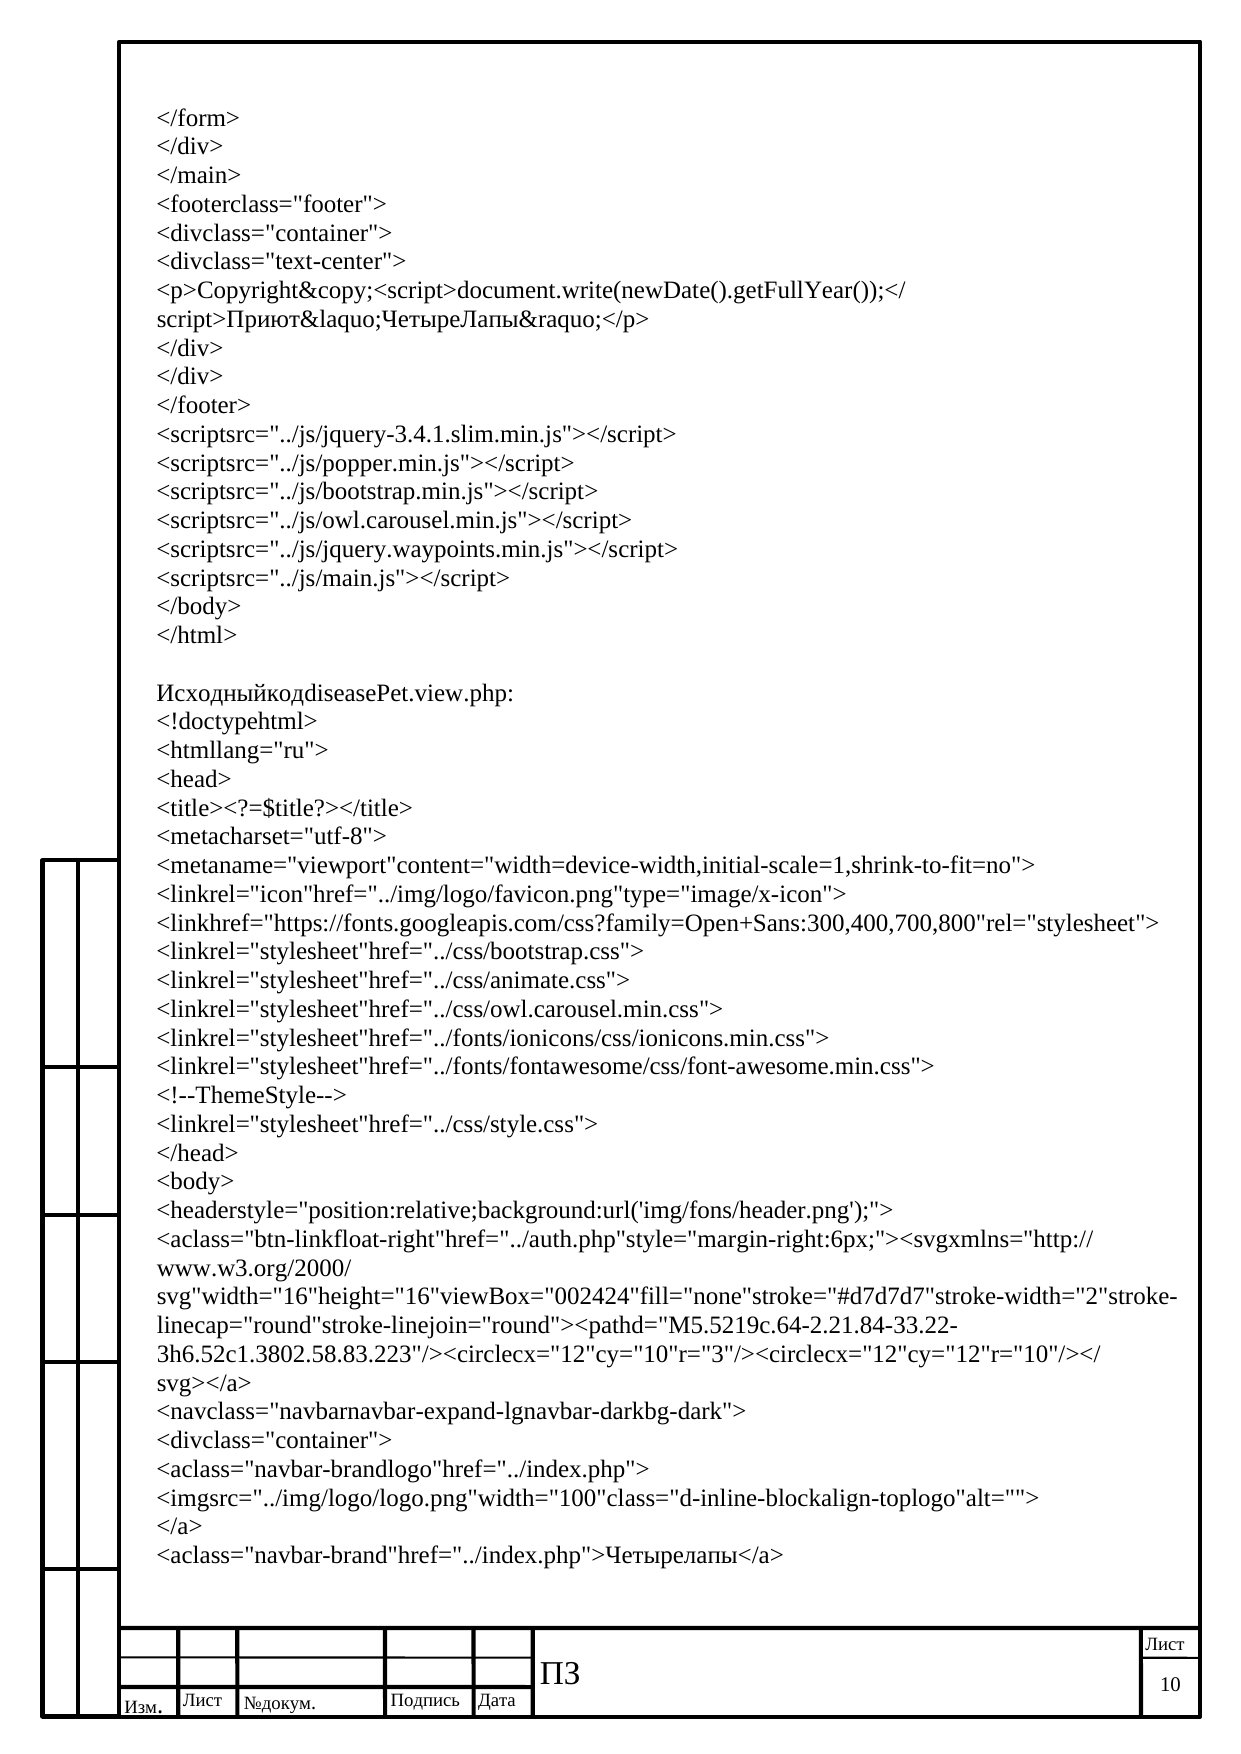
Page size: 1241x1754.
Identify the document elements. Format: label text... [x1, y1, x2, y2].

text <linkrel="stylesheet"href="../css/owl.carousel.min.css"> [156, 994, 1178, 1023]
text <divclass="container"> [156, 218, 1178, 246]
text <imgsrc="../img/logo/logo.png"width="100"class="d-inline-blockalign-toplogo"alt=""> [156, 1483, 1178, 1511]
text <body> [156, 1166, 1178, 1195]
text </footer> [156, 390, 1178, 419]
text <footerclass="footer"> [156, 189, 1178, 218]
text <linkrel="stylesheet"href="../css/style.css"> [156, 1109, 1178, 1138]
text <divclass="container"> [156, 1425, 1178, 1454]
text <navclass="navbarnavbar-expand-lgnavbar-darkbg-dark"> [156, 1396, 1178, 1425]
text <!--ThemeStyle--> [156, 1080, 1178, 1109]
text <metaname="viewport"content="width=device-width,initial-scale=1,shrink-to-fit=no"> [156, 850, 1178, 879]
text <aclass="navbar-brandlogo"href="../index.php"> [156, 1454, 1178, 1483]
text <aclass="navbar-brand"href="../index.php">Четырелапы</a> [156, 1540, 1178, 1569]
text <linkrel="stylesheet"href="../fonts/ionicons/css/ionicons.min.css"> [156, 1023, 1178, 1051]
text <headerstyle="position:relative;background:url('img/fons/header.png');"> [156, 1195, 1178, 1224]
text <linkhref="https://fonts.googleapis.com/css?family=Open+Sans:300,400,700,800"rel="stylesheet"> [156, 908, 1178, 936]
text </main> [156, 160, 1178, 189]
text <scriptsrc="../js/jquery-3.4.1.slim.min.js"></script> [156, 419, 1178, 448]
text <linkrel="stylesheet"href="../fonts/fontawesome/css/font-awesome.min.css"> [156, 1051, 1178, 1080]
text </html> [156, 620, 1178, 649]
text <head> [156, 764, 1178, 793]
text </div> [156, 333, 1178, 361]
text <linkrel="stylesheet"href="../css/animate.css"> [156, 965, 1178, 994]
text </body> [156, 591, 1178, 620]
text <metacharset="utf-8"> [156, 821, 1178, 850]
text <linkrel="stylesheet"href="../css/bootstrap.css"> [156, 936, 1178, 965]
text <scriptsrc="../js/main.js"></script> [156, 563, 1178, 591]
text <aclass="btn-linkfloat-right"href="../auth.php"style="margin-right:6px;"><svgxmlns="http://www.w3.org/2000/svg"width="16"height="16"viewBox="002424"fill="none"stroke="#d7d7d7"stroke-width="2"stroke-linecap="round"stroke-linejoin="round"><pathd="M5.5219c.64-2.21.84-33.22-3h6.52c1.3802.58.83.223"/><circlecx="12"cy="10"r="3"/><circlecx="12"cy="12"r="10"/></svg></a> [156, 1224, 1178, 1396]
text </head> [156, 1138, 1178, 1166]
text <scriptsrc="../js/bootstrap.min.js"></script> [156, 476, 1178, 505]
text <scriptsrc="../js/popper.min.js"></script> [156, 448, 1178, 476]
text <htmllang="ru"> [156, 735, 1178, 764]
text <p>Copyright&copy;<script>document.write(newDate().getFullYear());</script>Приют&laquo;ЧетыреЛапы&raquo;</p> [156, 275, 1178, 333]
text <linkrel="icon"href="../img/logo/favicon.png"type="image/x-icon"> [156, 879, 1178, 908]
text <divclass="text-center"> [156, 246, 1178, 275]
text </a> [156, 1511, 1178, 1540]
text ИсходныйкодdiseasePet.view.php: [156, 678, 1178, 706]
text </div> [156, 361, 1178, 390]
text </form> [156, 103, 1178, 131]
text <scriptsrc="../js/owl.carousel.min.js"></script> [156, 505, 1178, 534]
text <title><?=$title?></title> [156, 793, 1178, 821]
text </div> [156, 131, 1178, 160]
text <scriptsrc="../js/jquery.waypoints.min.js"></script> [156, 534, 1178, 563]
text <!doctypehtml> [156, 706, 1178, 735]
